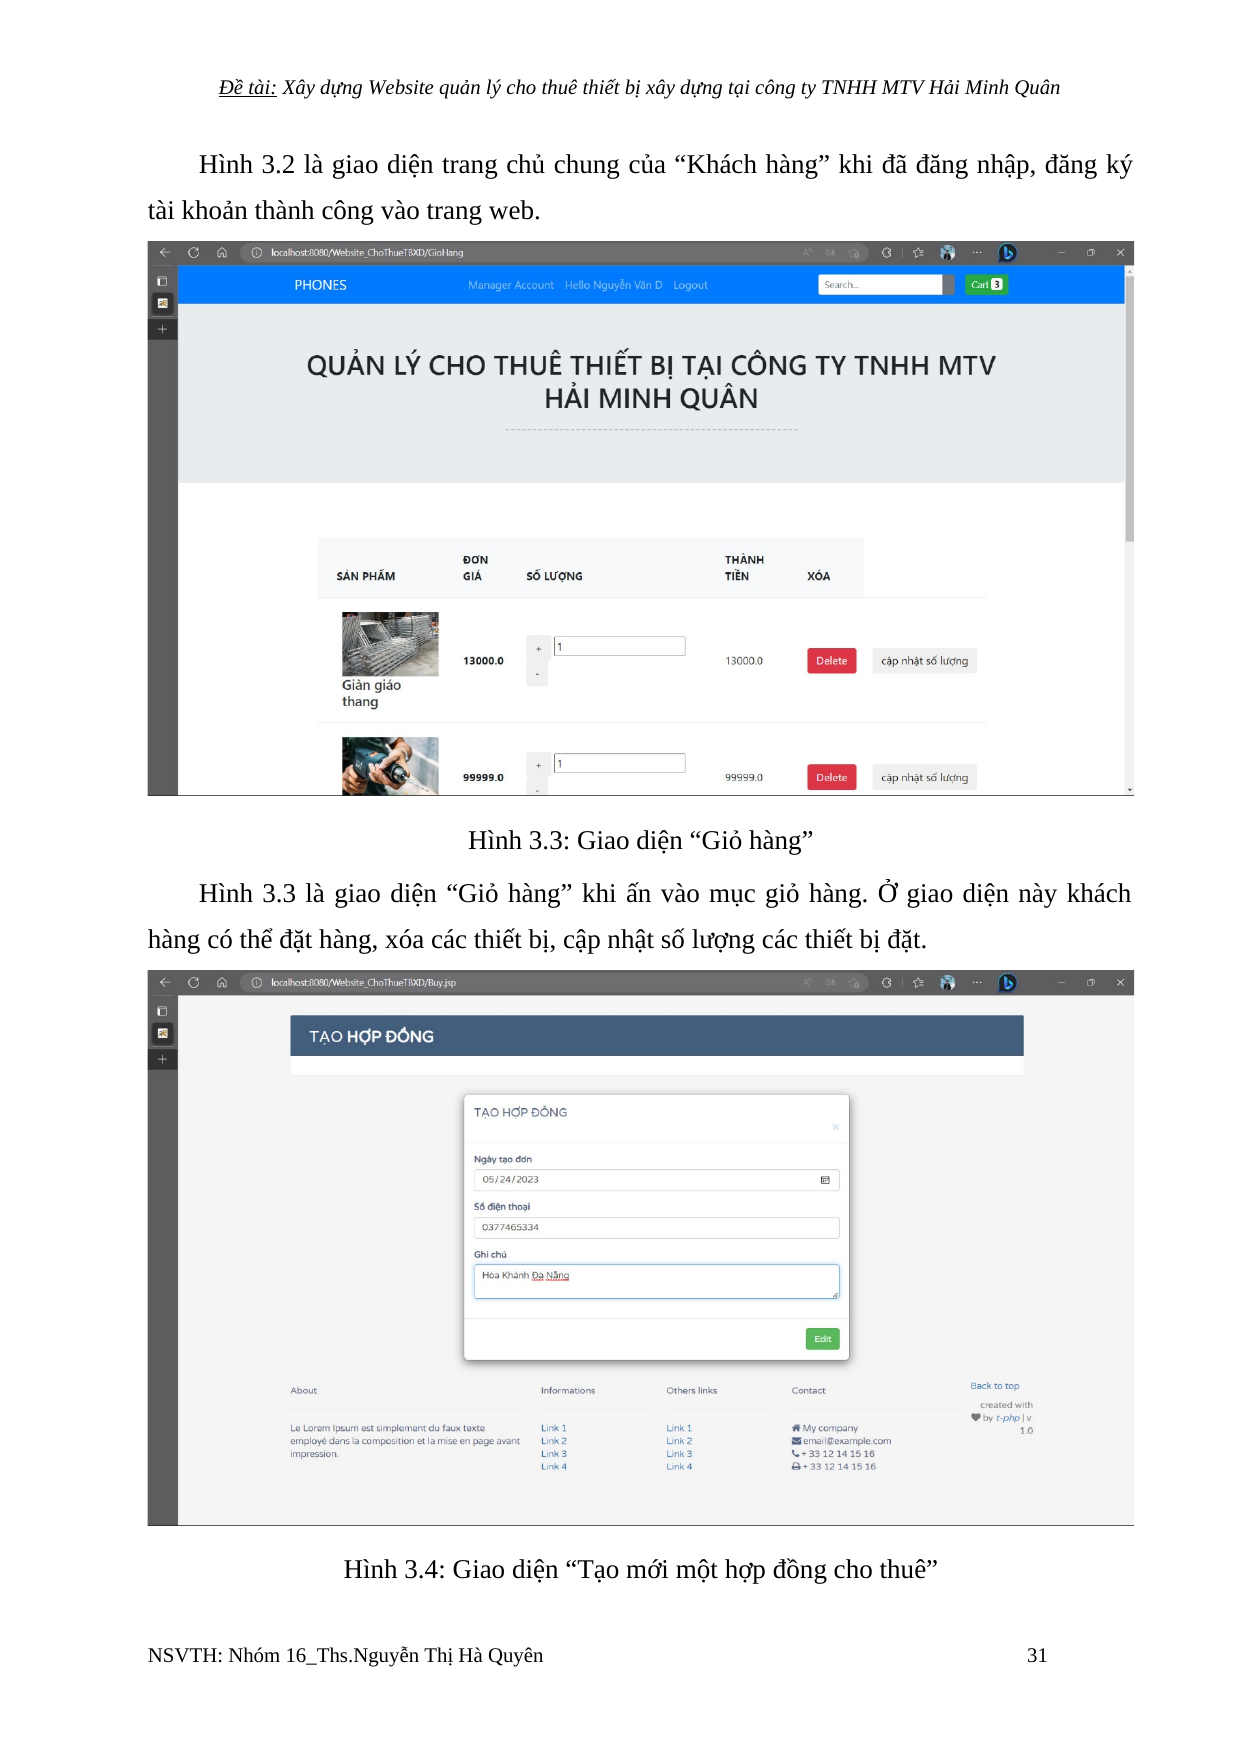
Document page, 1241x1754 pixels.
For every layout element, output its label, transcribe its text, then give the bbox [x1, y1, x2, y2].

subtitle Giao diện “Giỏ hàng” [148, 824, 1134, 855]
text Hình 3.3 là giao diện “Giỏ hàng” khi ấn vào mục giỏ hàng. Ở giao diện này khách hàng có thể đặt hàng, xóa các thiết bị, cập nhật số lượng các thiết bị đặt. [148, 877, 1134, 955]
picture [147, 970, 1135, 1526]
subtitle Giao diện “Tạo mới một hợp đồng cho thuê” [148, 1553, 1134, 1584]
picture [147, 241, 1135, 796]
text Hình 3.2 là giao diện trang chủ chung của “Khách hàng” khi đã đăng nhập, đăng ký tài khoản thành công vào trang web. [148, 148, 1134, 226]
